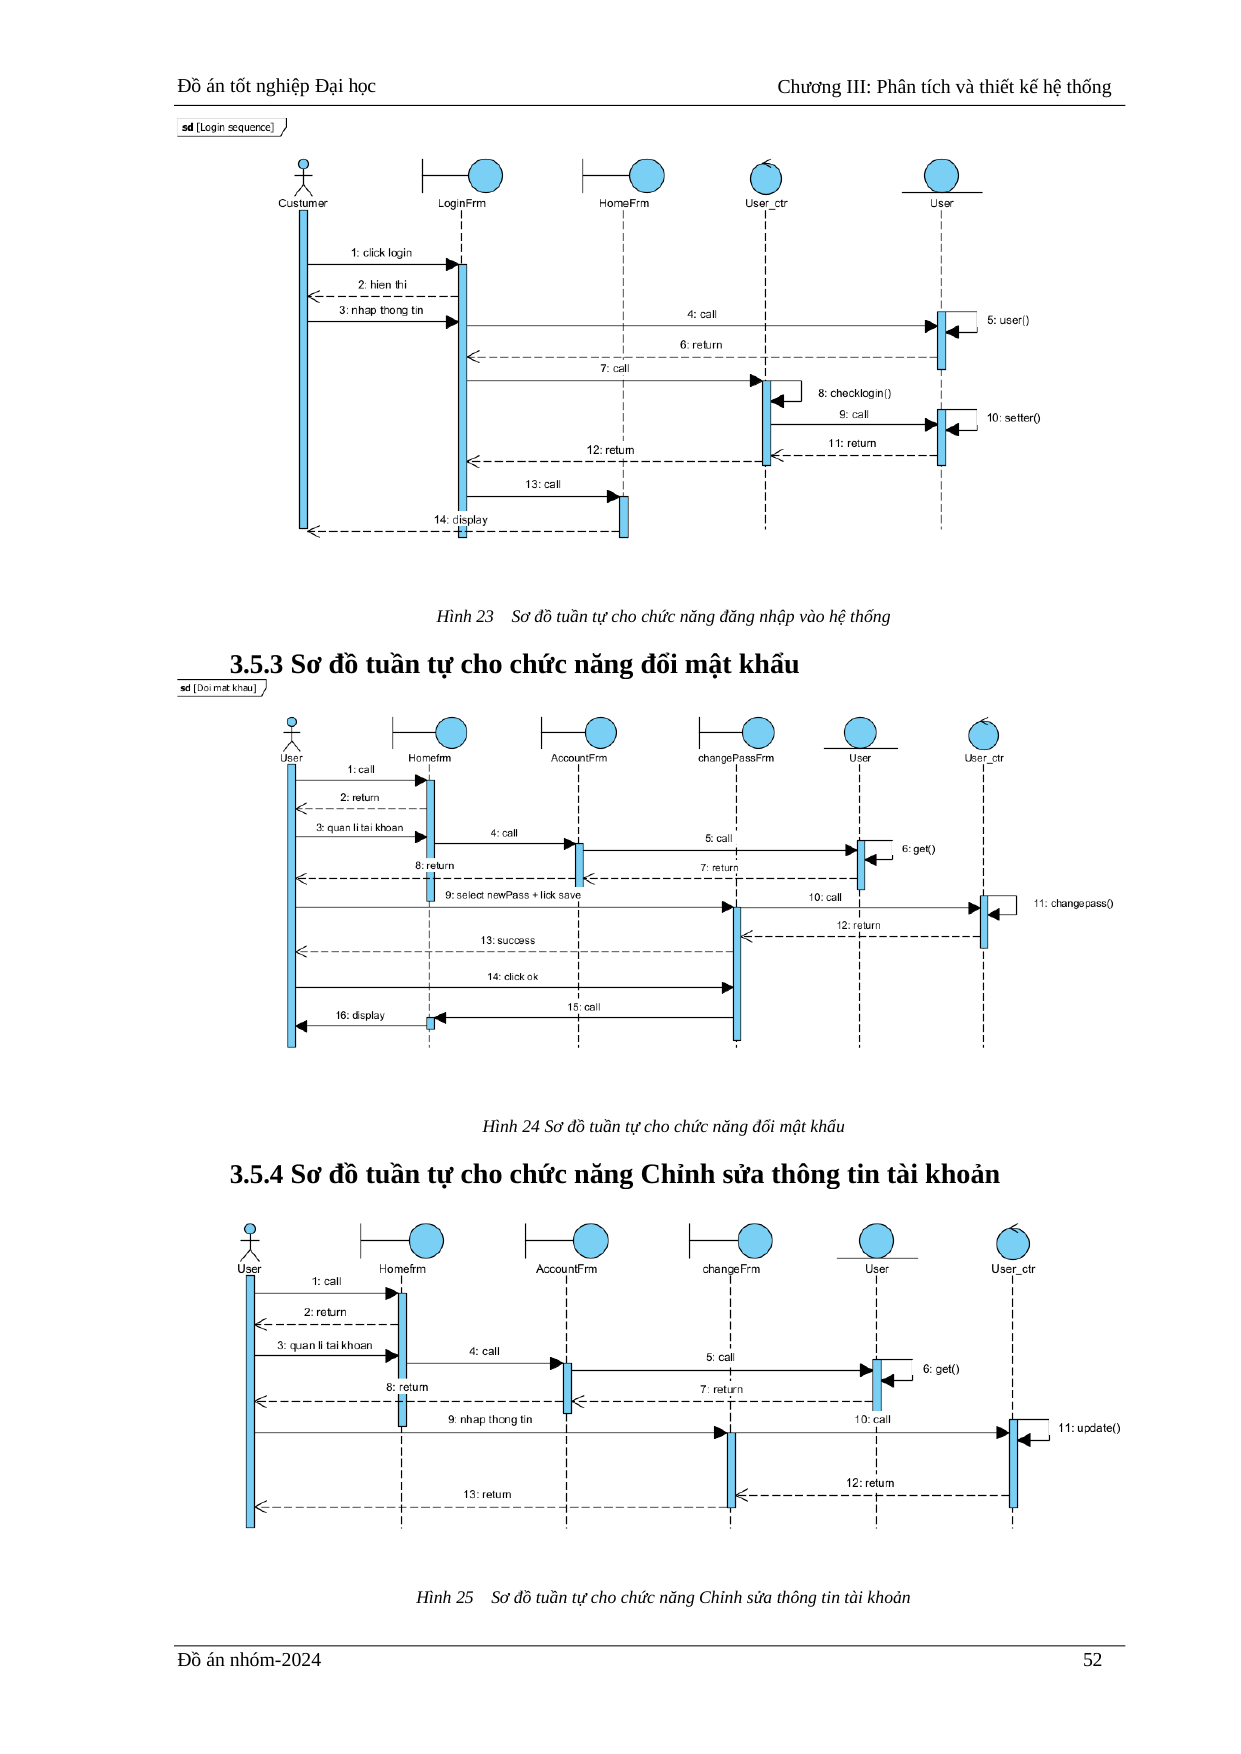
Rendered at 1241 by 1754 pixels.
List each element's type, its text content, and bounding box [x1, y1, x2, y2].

text Hình 25 Sơ đồ tuần tự cho chức năng Chỉnh sửa thông tin tài khoản [177, 1587, 1152, 1607]
text Hình 24 Sơ đồ tuần tự cho chức năng đổi mật khẩu [177, 1116, 1152, 1136]
subtitle Sơ đồ tuần tự cho chức năng đổi mật khẩu [229, 647, 1152, 679]
subtitle Sơ đồ tuần tự cho chức năng Chỉnh sửa thông tin tài khoản [229, 1157, 1152, 1189]
picture [177, 118, 1093, 606]
text Hình 23 Sơ đồ tuần tự cho chức năng đăng nhập vào hệ thống [177, 606, 1152, 626]
picture [177, 1189, 1160, 1587]
picture [177, 679, 1160, 1116]
